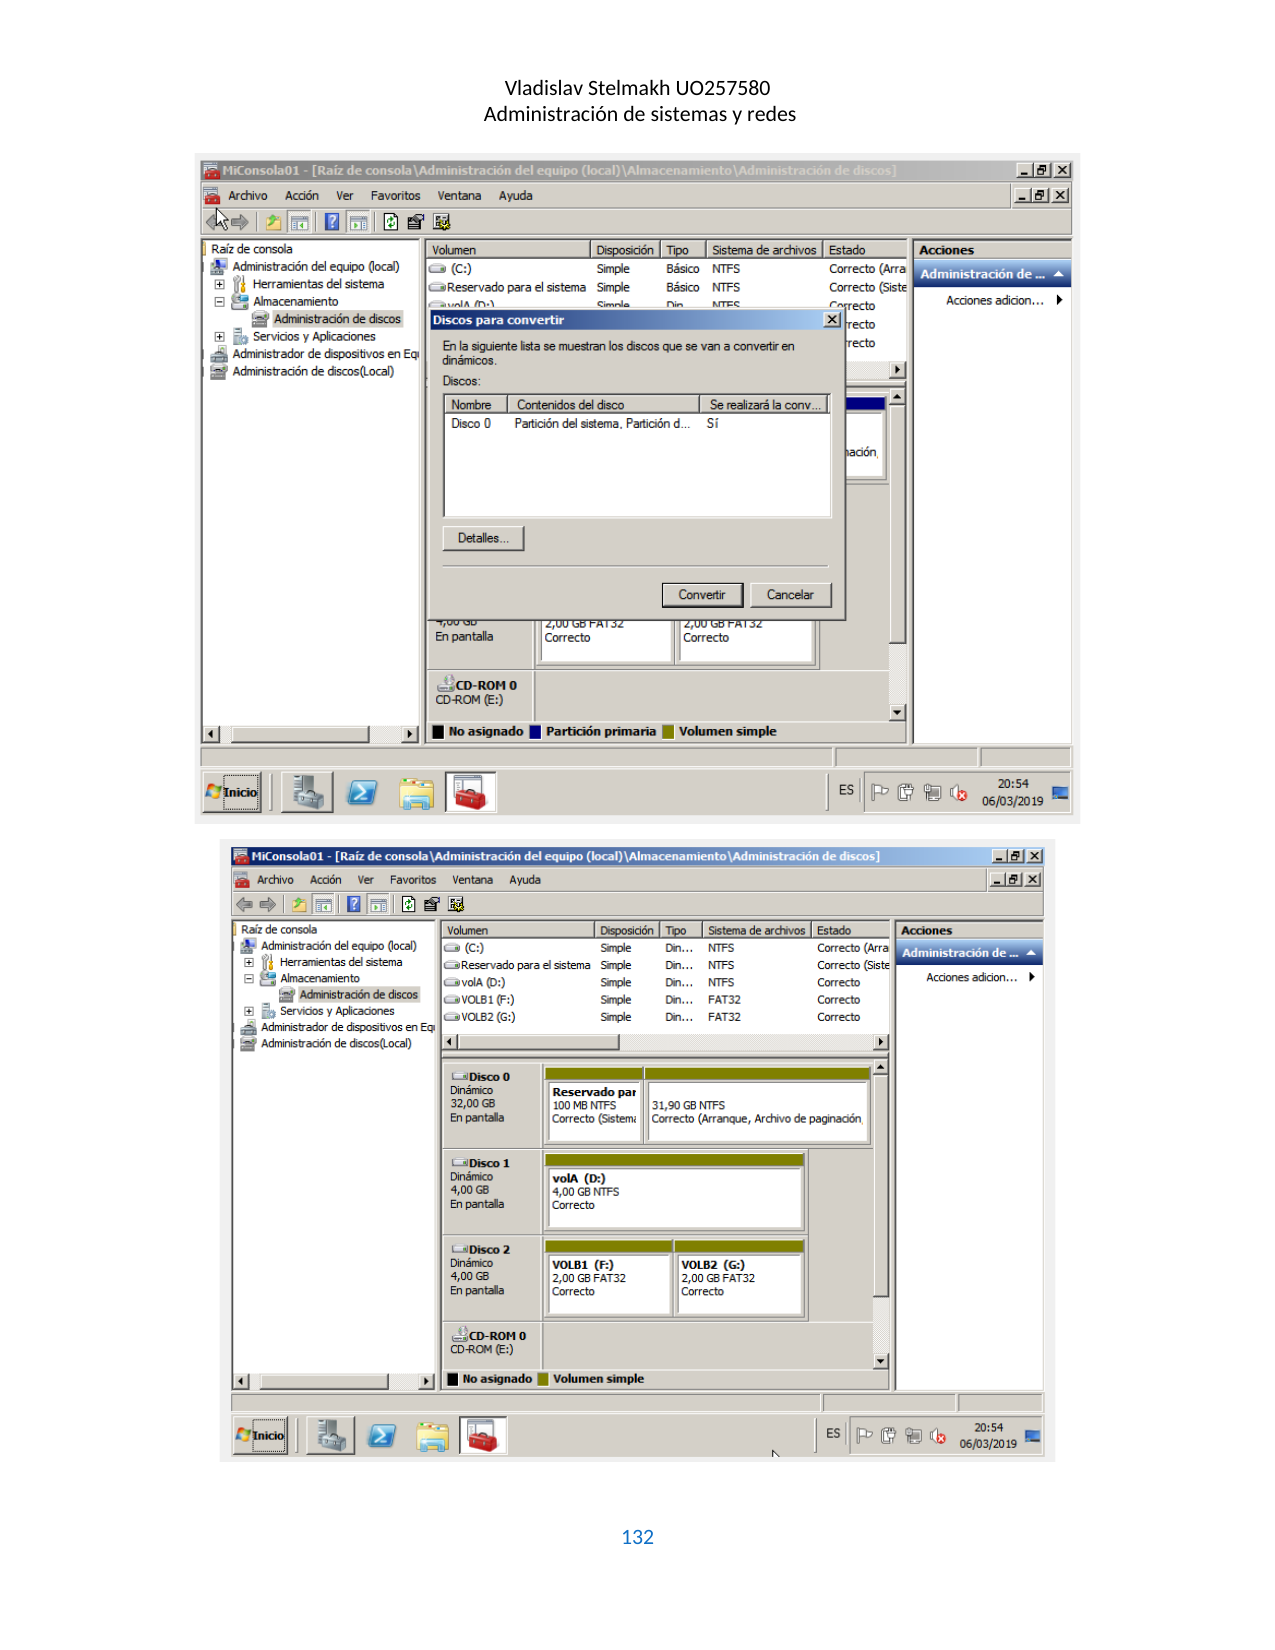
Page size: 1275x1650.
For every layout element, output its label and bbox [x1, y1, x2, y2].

picture [219, 839, 1056, 1462]
picture [194, 153, 1081, 824]
